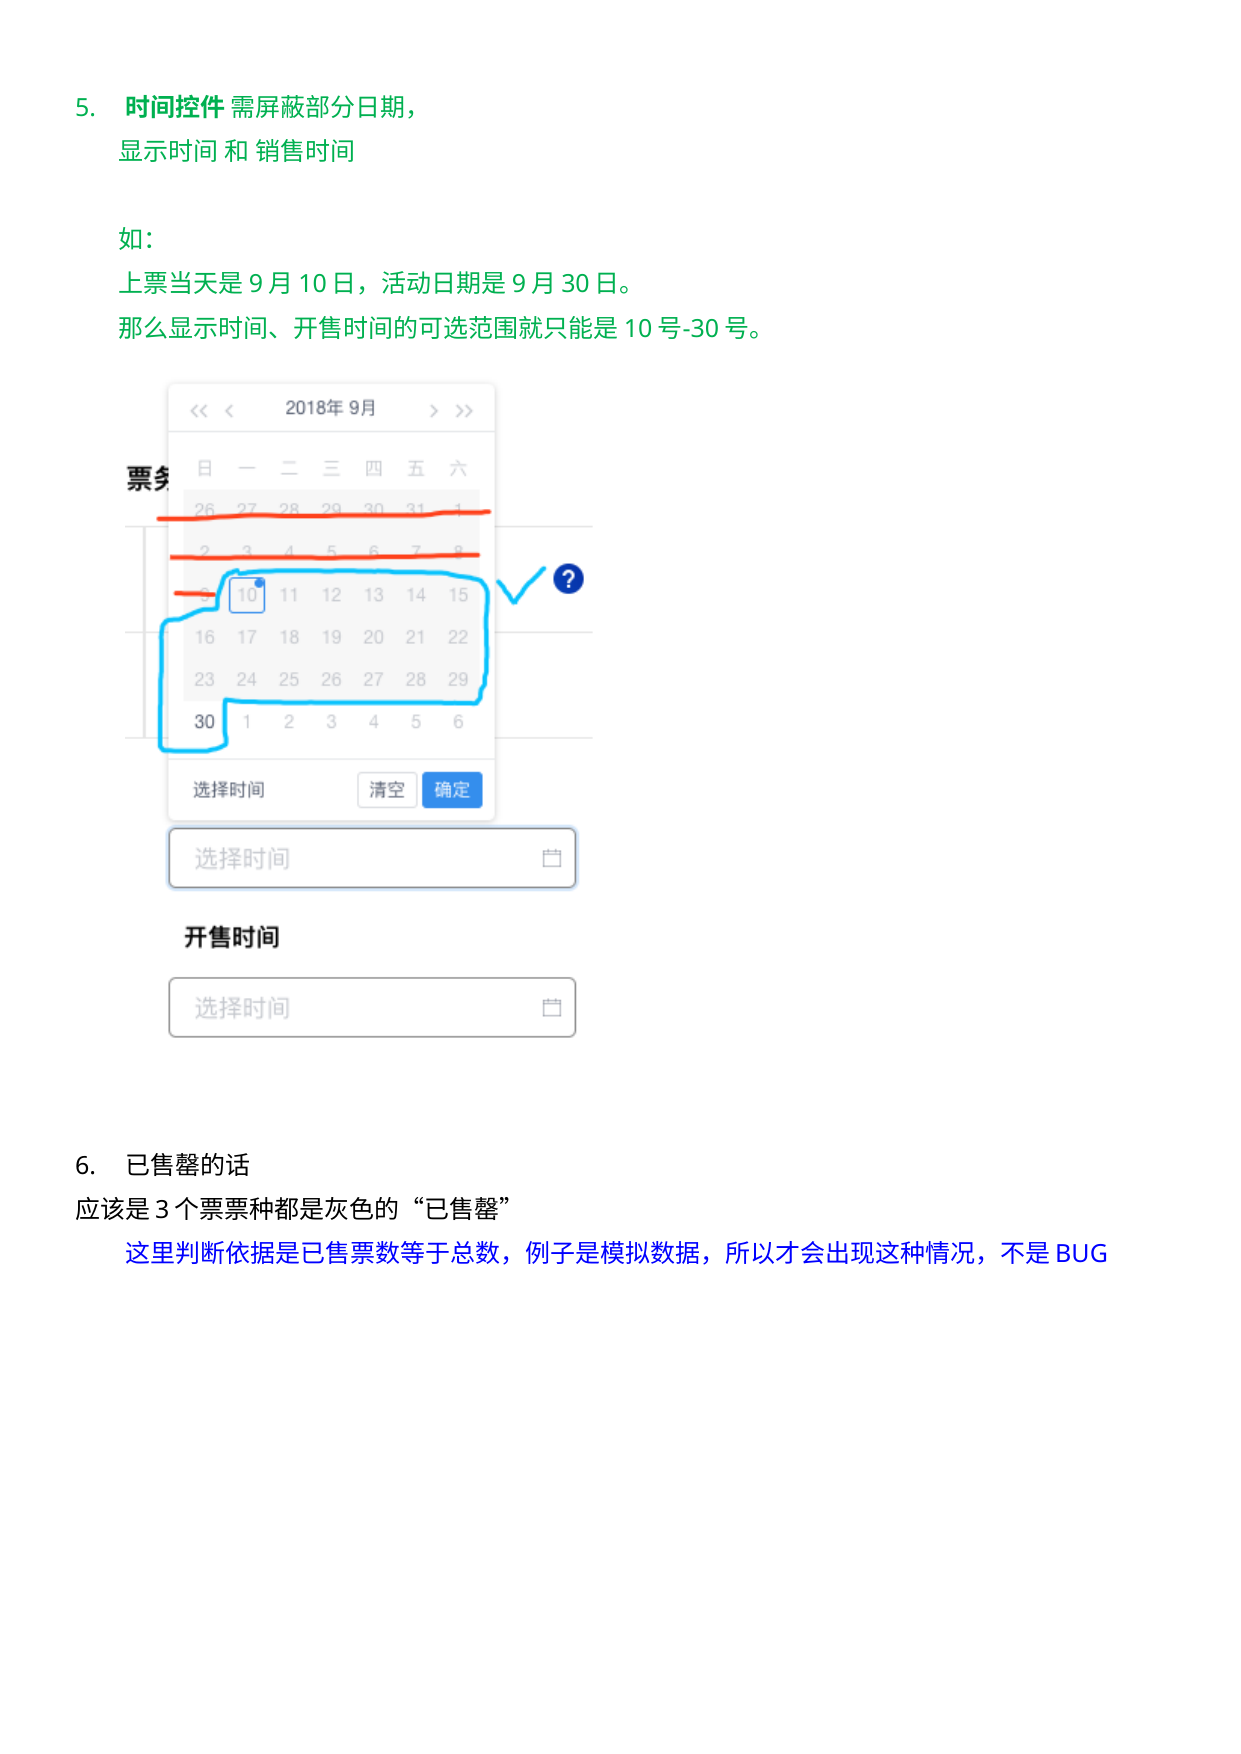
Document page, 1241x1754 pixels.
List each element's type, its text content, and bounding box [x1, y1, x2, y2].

text 那么显示时间、开售时间的可选范围就只能是10号-30号。 [119, 304, 1165, 348]
list 时间控件 需屏蔽部分日期， [75, 84, 1165, 128]
text 上票当天是9月10日，活动日期是9月30日。 [119, 260, 1165, 304]
picture [125, 348, 593, 1065]
text 应该是3个票票种都是灰色的“已售罄” [75, 1185, 1165, 1229]
text 显示时间 和 销售时间 [75, 128, 1165, 172]
list 这里判断依据是已售票数等于总数，例子是模拟数据，所以才会出现这种情况，不是BUG [125, 1229, 1165, 1273]
text 如： [119, 216, 1165, 260]
list 已售罄的话 [75, 1141, 1165, 1185]
